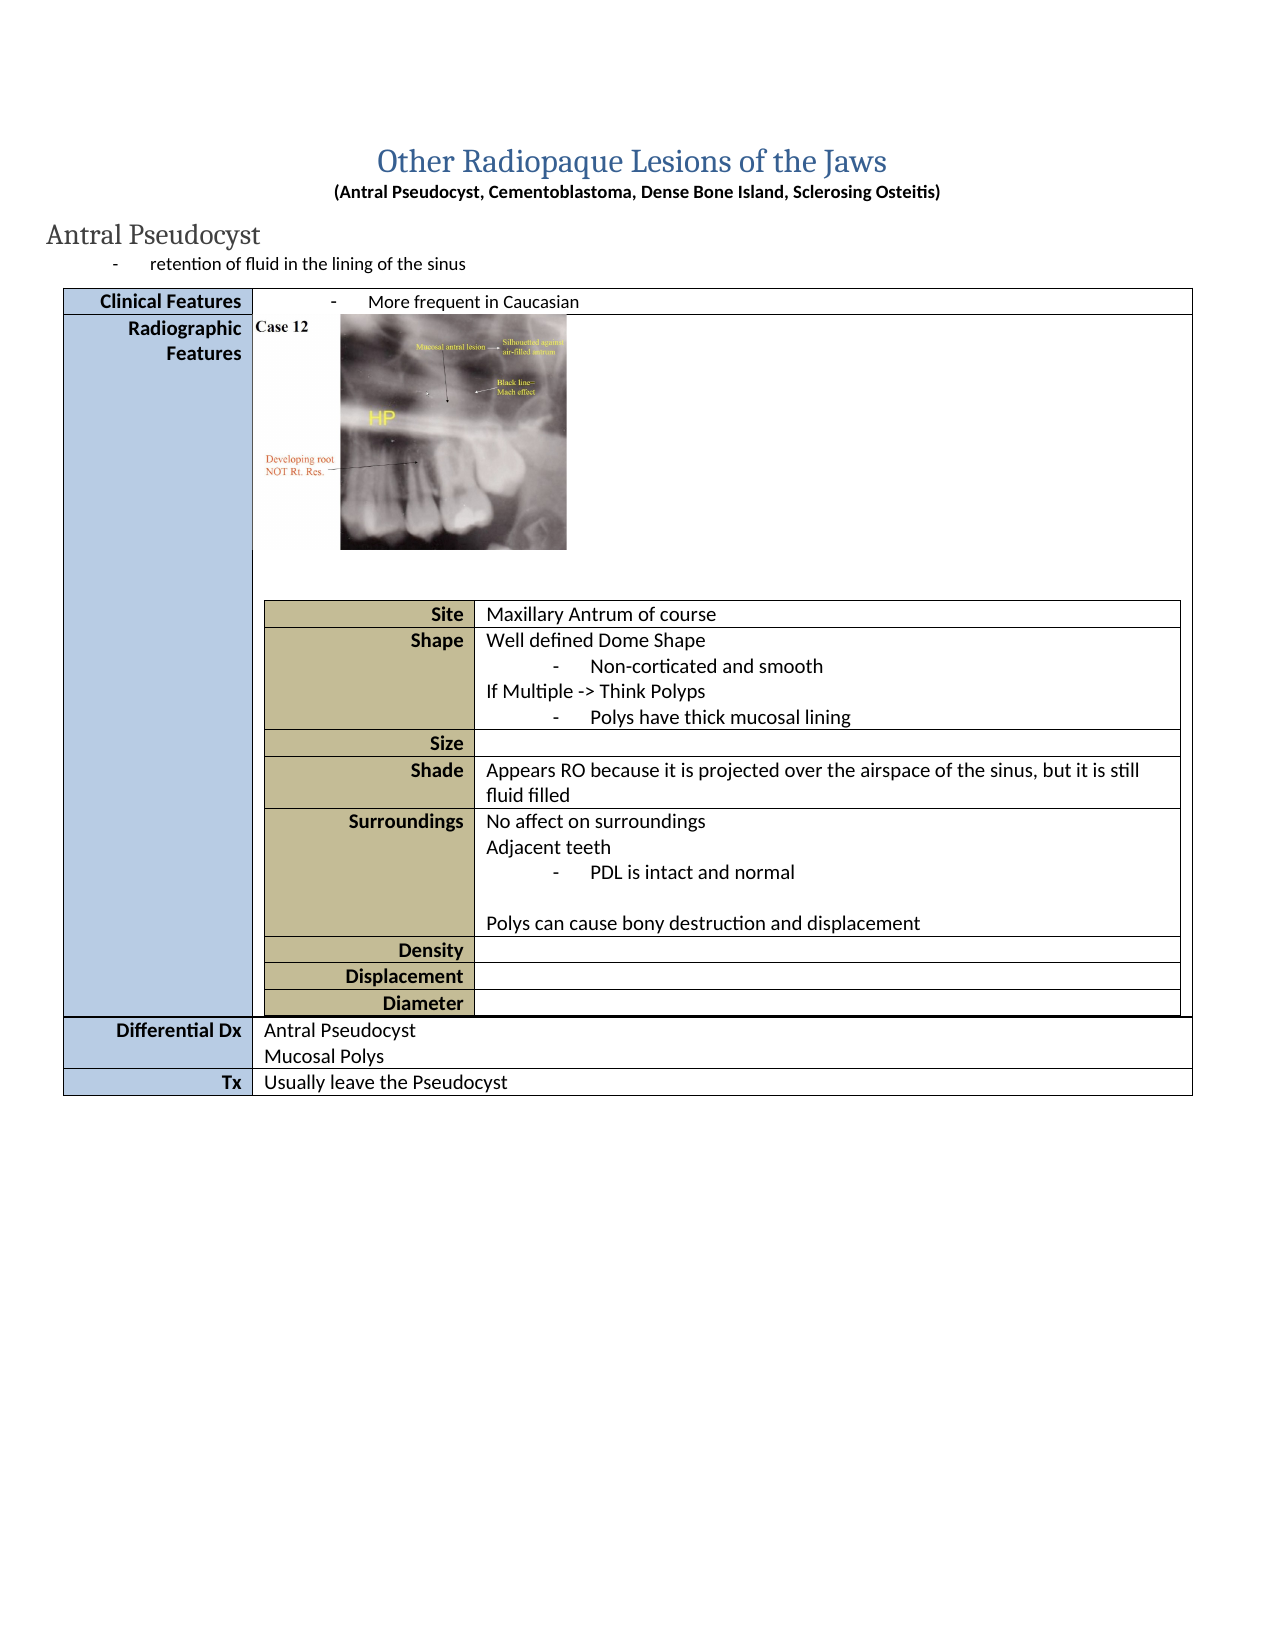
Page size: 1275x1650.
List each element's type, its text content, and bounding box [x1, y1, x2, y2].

table_header Clinical Features [64, 289, 252, 314]
table_cell [253, 315, 1192, 1016]
picture [252, 314, 567, 550]
subtitle Other Radiopaque Lesions of the Jaws [46, 142, 1219, 180]
text (Antral Pseudocyst, Cementoblastoma, Dense Bone Island, Sclerosing Osteitis) [141, 181, 1133, 203]
table_cell Usually leave the Pseudocyst [253, 1069, 1192, 1095]
table_cell Antral Pseudocyst Mucosal Polys [253, 1018, 1192, 1068]
table_cell Tx [64, 1069, 252, 1095]
table_cell Radiographic Features [64, 315, 252, 1016]
list retention of fluid in the lining of the sinus [112, 252, 1219, 275]
subtitle Antral Pseudocyst [46, 218, 1219, 252]
table_cell Differential Dx [64, 1018, 252, 1068]
table_header More frequent in Caucasian [253, 289, 1192, 314]
